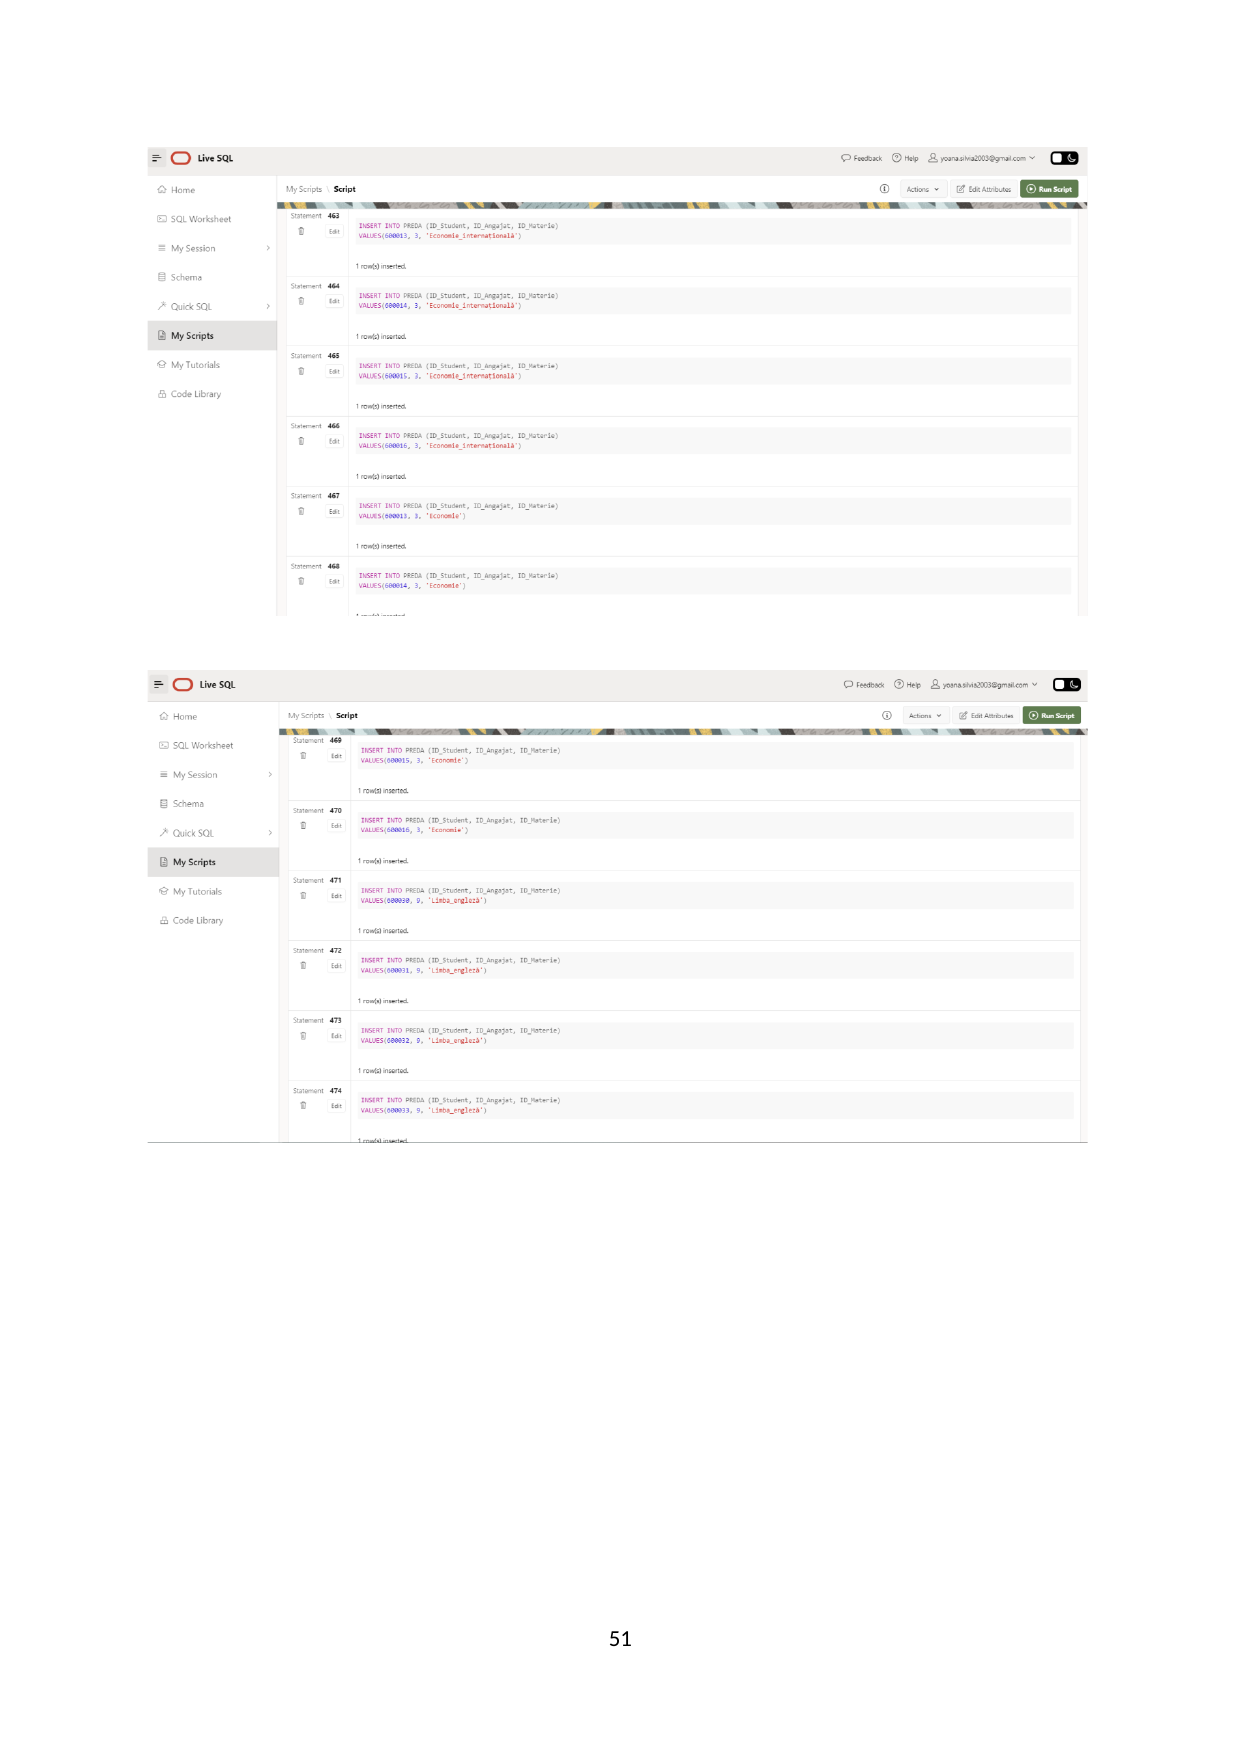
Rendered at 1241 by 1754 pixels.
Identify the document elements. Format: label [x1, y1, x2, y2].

picture [147, 670, 1088, 1143]
picture [147, 147, 1088, 616]
